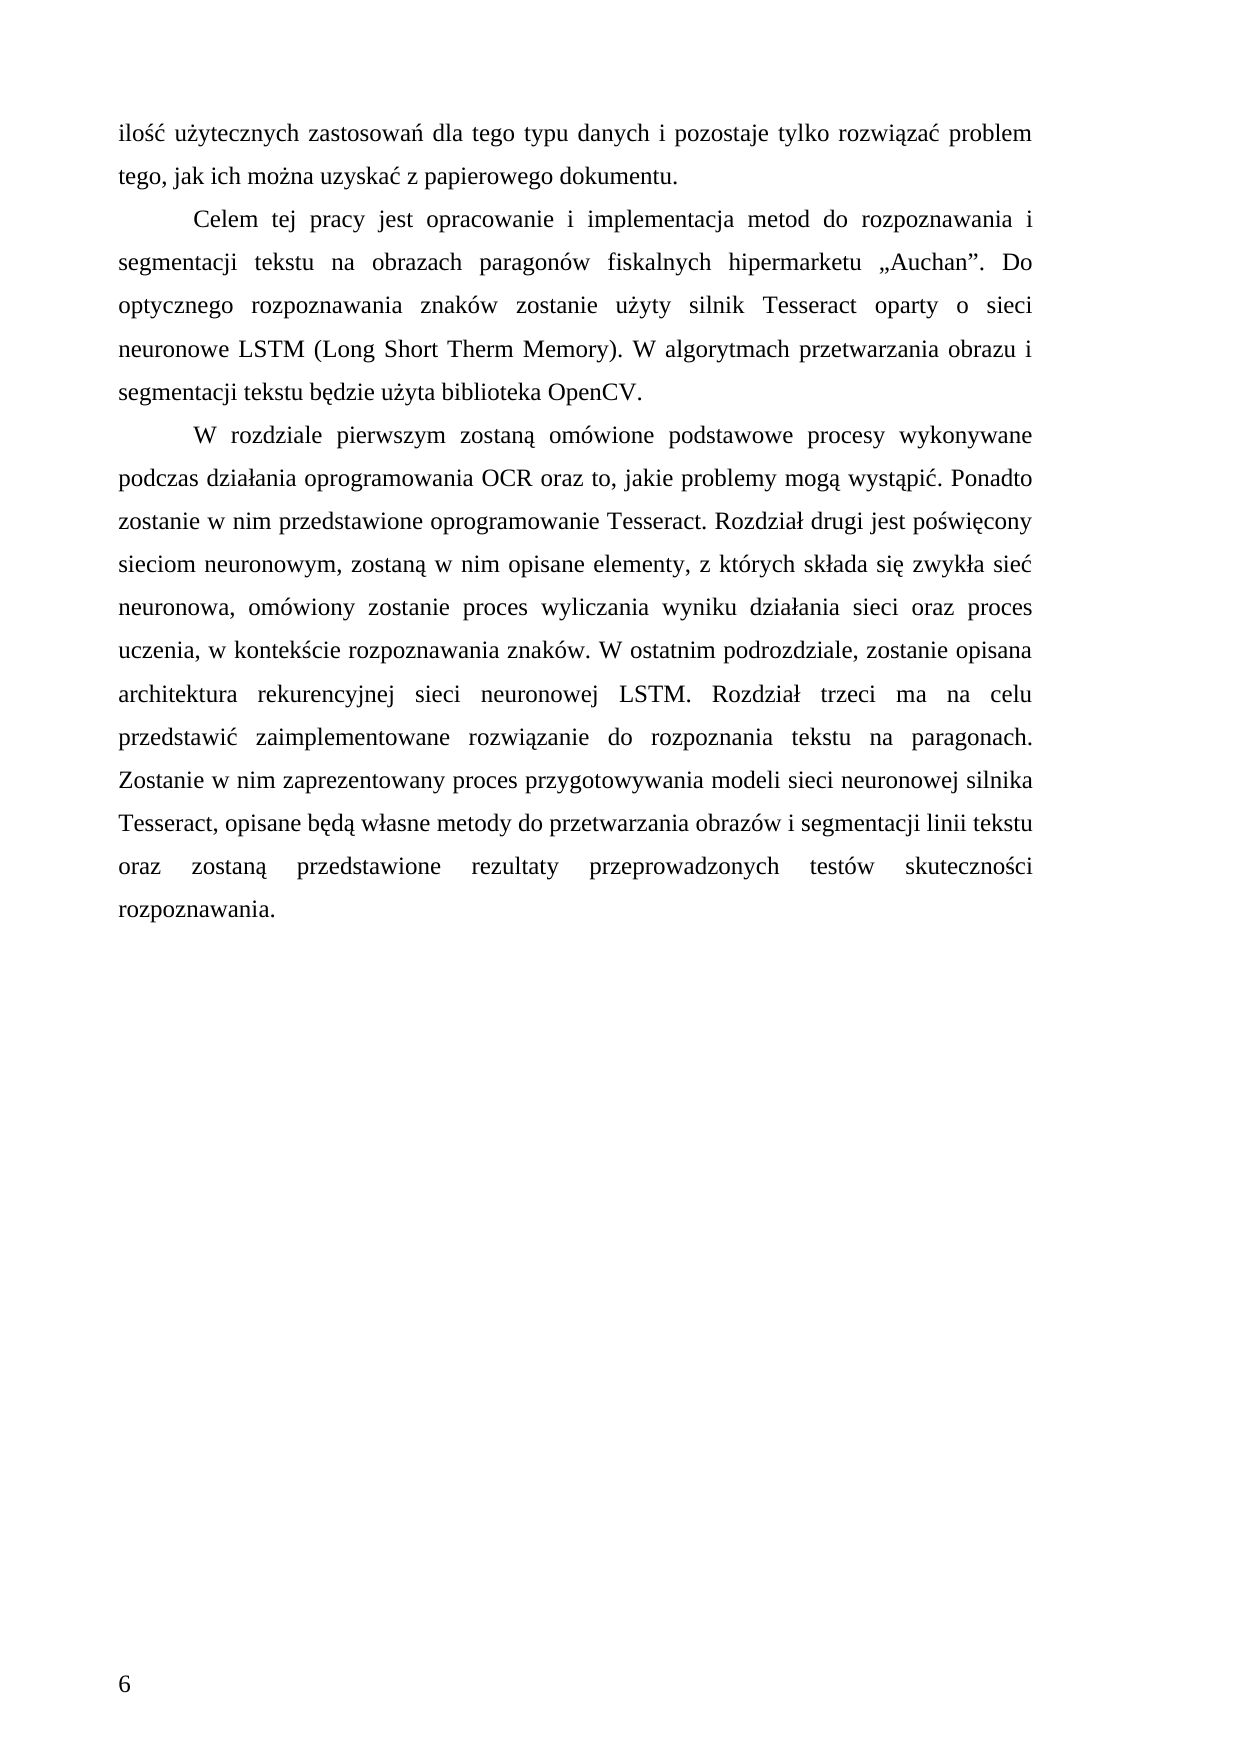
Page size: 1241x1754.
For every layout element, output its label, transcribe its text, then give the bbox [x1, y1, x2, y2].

text Celem tej pracy jest opracowanie i implementacja metod do rozpoznawania i segmentacji tekstu na obrazach paragonów fiskalnych hipermarketu „Auchan”. Do optycznego rozpoznawania znaków zostanie użyty silnik Tesseract oparty o sieci neuronowe LSTM (Long Short Therm Memory). W algorytmach przetwarzania obrazu i segmentacji tekstu będzie użyta biblioteka OpenCV. [118, 204, 1033, 406]
text W rozdziale pierwszym zostaną omówione podstawowe procesy wykonywane podczas działania oprogramowania OCR oraz to, jakie problemy mogą wystąpić. Ponadto zostanie w nim przedstawione oprogramowanie Tesseract. Rozdział drugi jest poświęcony sieciom neuronowym, zostaną w nim opisane elementy, z których składa się zwykła sieć neuronowa, omówiony zostanie proces wyliczania wyniku działania sieci oraz proces uczenia, w kontekście rozpoznawania znaków. W ostatnim podrozdziale, zostanie opisana architektura rekurencyjnej sieci neuronowej LSTM. Rozdział trzeci ma na celu przedstawić zaimplementowane rozwiązanie do rozpoznania tekstu na paragonach. Zostanie w nim zaprezentowany proces przygotowywania modeli sieci neuronowej silnika Tesseract, opisane będą własne metody do przetwarzania obrazów i segmentacji linii tekstu oraz zostaną przedstawione rezultaty przeprowadzonych testów skuteczności rozpoznawania. [118, 420, 1033, 923]
